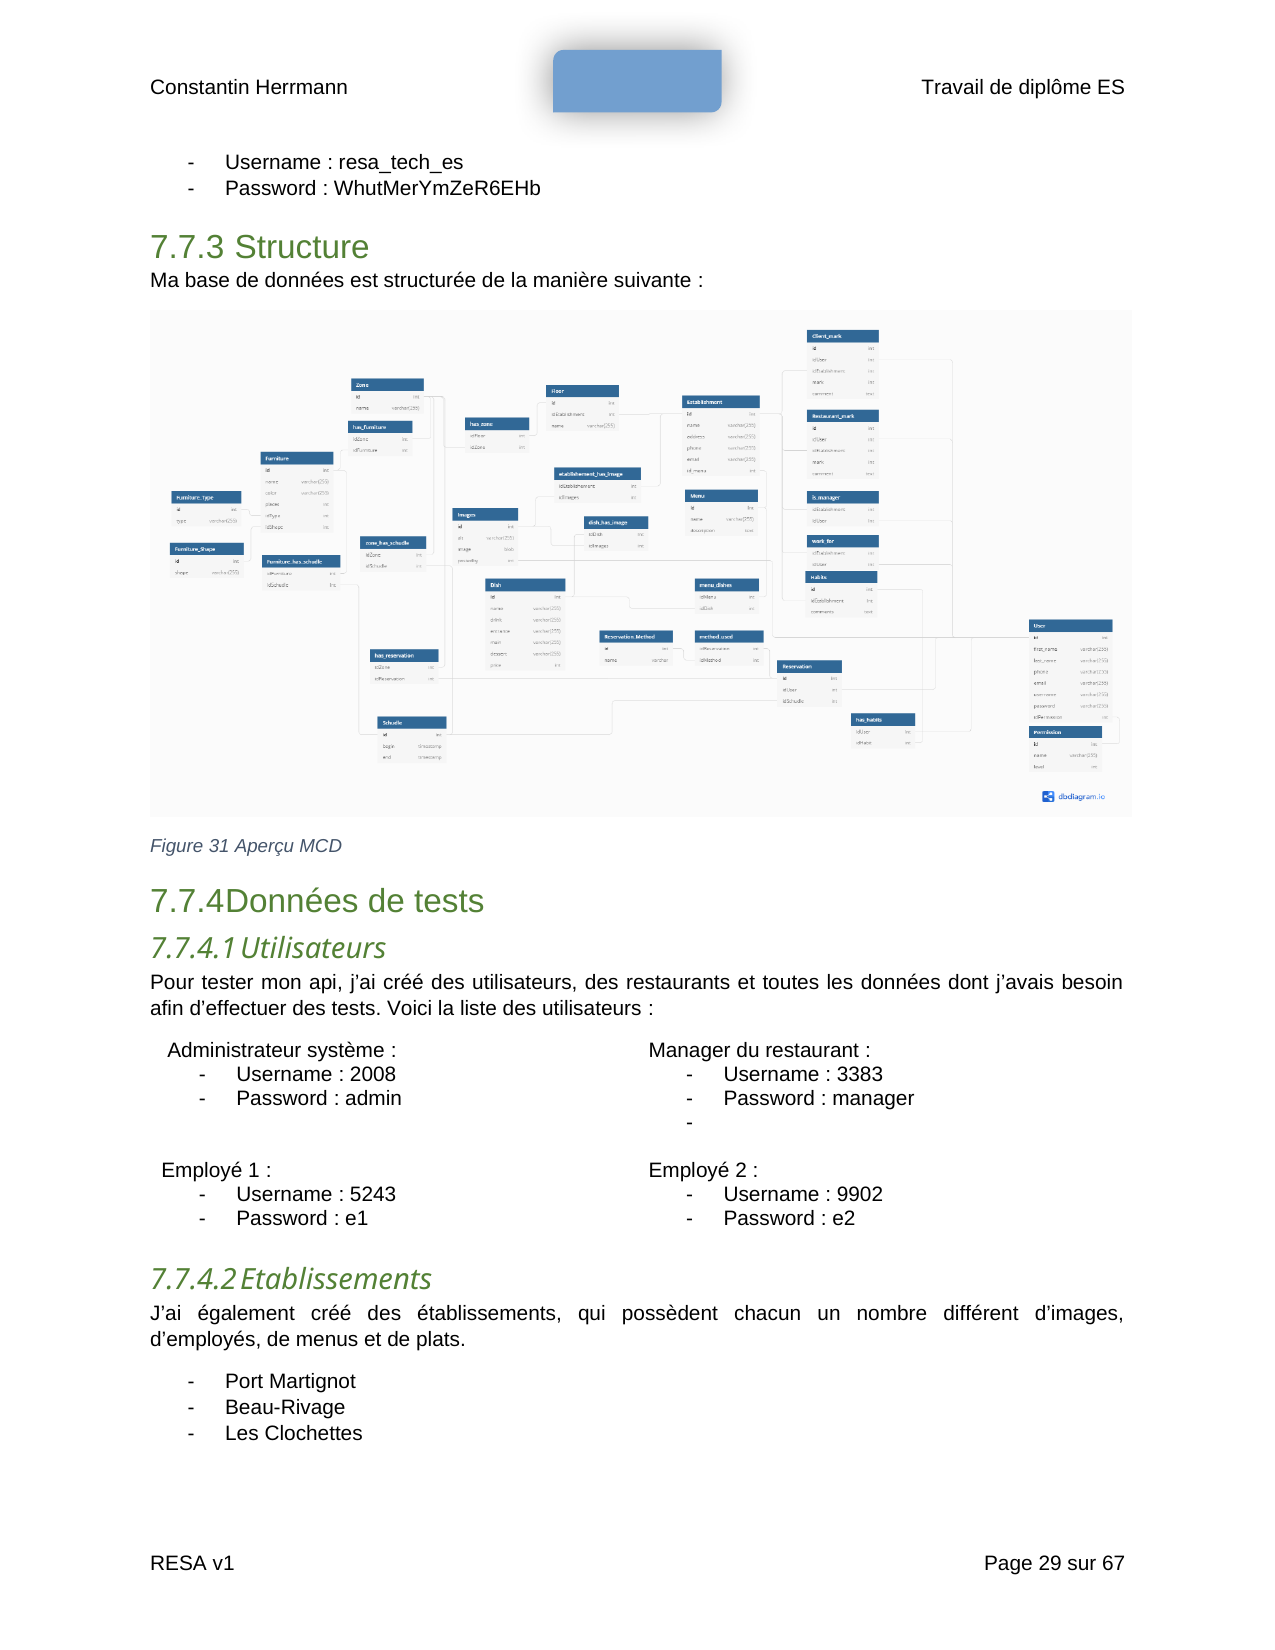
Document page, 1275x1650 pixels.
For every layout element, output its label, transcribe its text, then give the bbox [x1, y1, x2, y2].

text Ma base de données est structurée de la manière suivante : [150, 268, 1125, 292]
table_header Manager du restaurant : Username : 3383 Password : manager [637, 1038, 1124, 1158]
subtitle Utilisateurs [150, 927, 1125, 967]
subtitle Etablissements [150, 1258, 1125, 1298]
table_header Administrateur système : Username : 2008 Password : admin [150, 1038, 637, 1158]
subtitle Données de tests [150, 882, 1125, 920]
text Pour tester mon api, j’ai créé des utilisateurs, des restaurants et toutes les données dont j’avais besoin afin d’effectuer des tests. Voici la liste des utilisateurs : [150, 970, 1125, 1020]
text J’ai également créé des établissements, qui possèdent chacun un nombre différent d’images, d’employés, de menus et de plats. [150, 1301, 1125, 1351]
list Username : resa_tech_es [187, 150, 1125, 174]
text Figure 31 Aperçu MCD [150, 835, 1125, 857]
list Les Clochettes [187, 1421, 1125, 1445]
list Port Martignot [187, 1369, 1125, 1393]
list Beau-Rivage [187, 1395, 1125, 1419]
list Password : WhutMerYmZeR6EHb [187, 176, 1125, 200]
table_cell Employé 2 : Username : 9902 Password : e2 [637, 1158, 1124, 1254]
picture [150, 310, 1132, 817]
table_cell Employé 1 : Username : 5243 Password : e1 [150, 1158, 637, 1254]
subtitle Structure [150, 227, 1125, 265]
